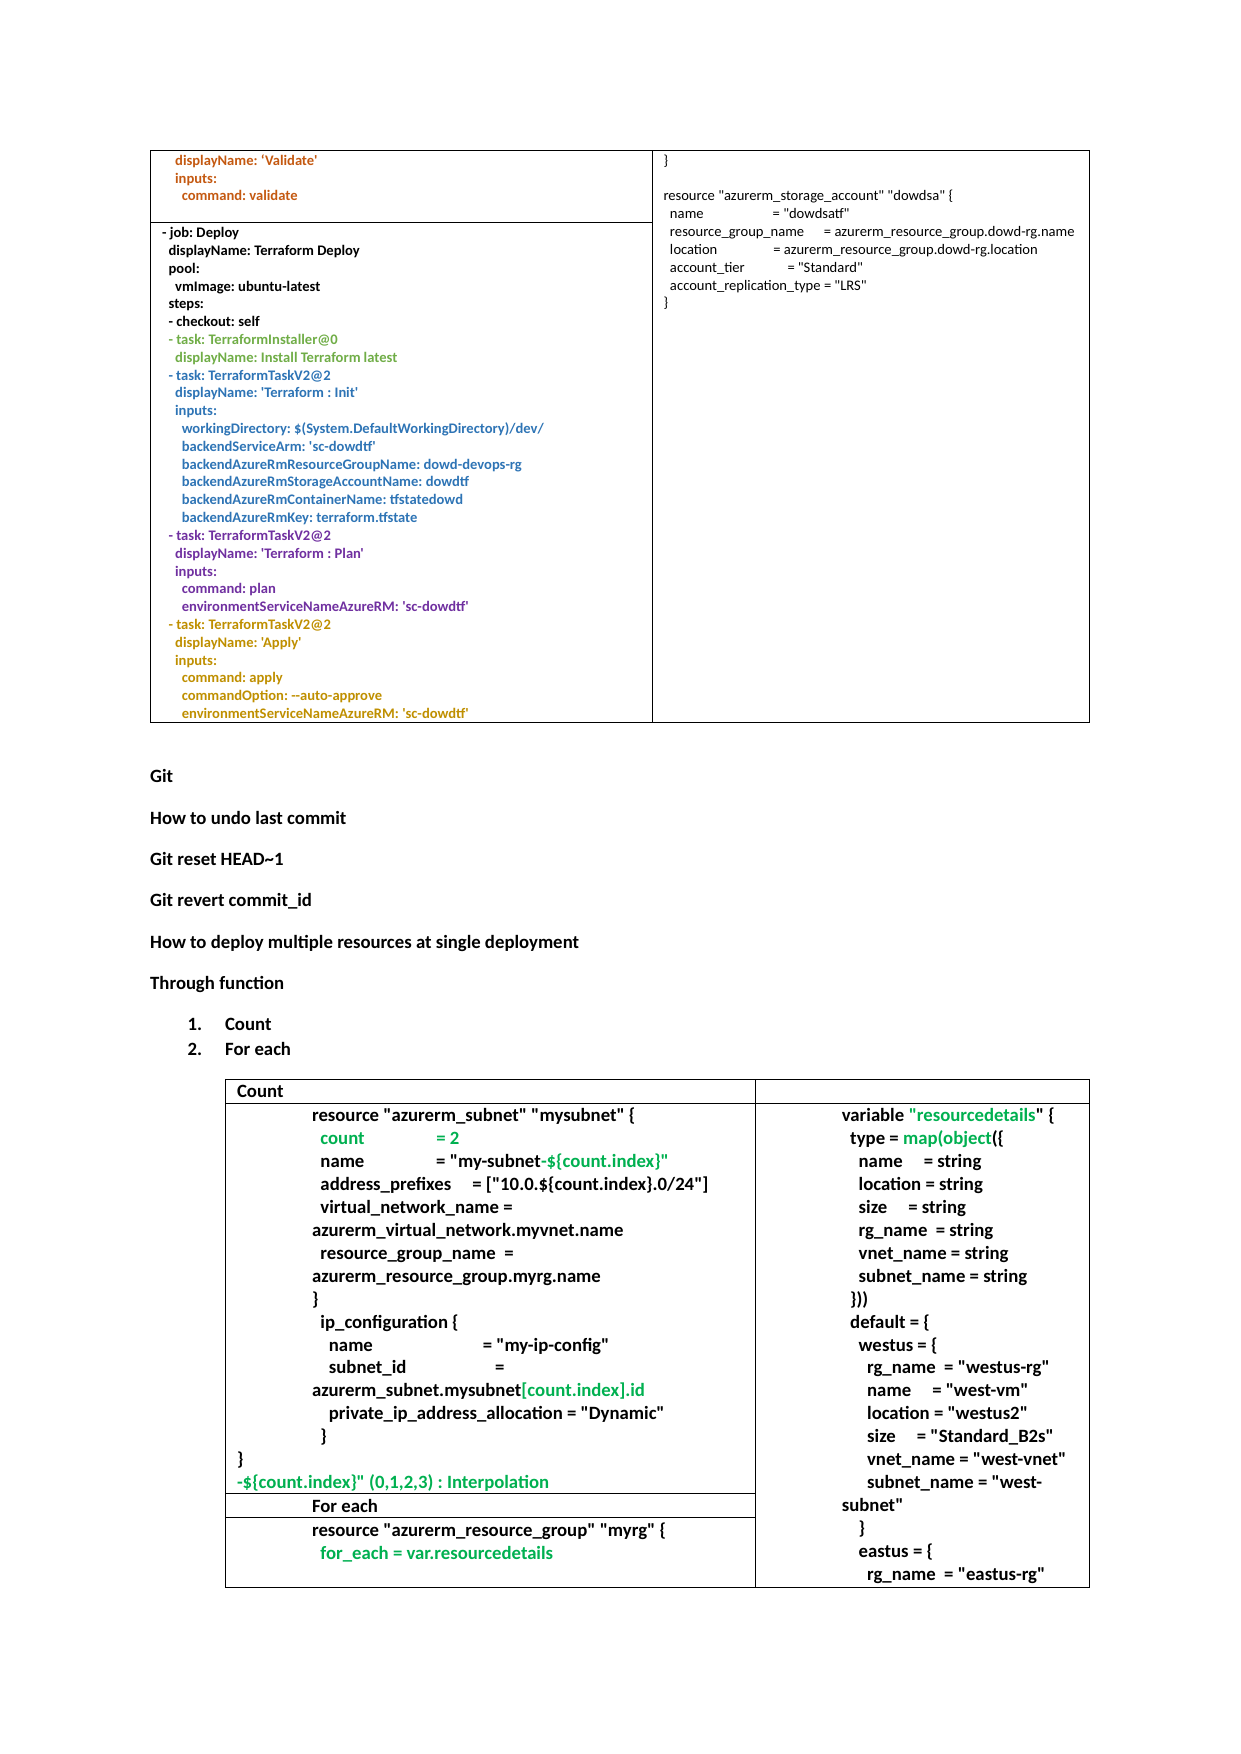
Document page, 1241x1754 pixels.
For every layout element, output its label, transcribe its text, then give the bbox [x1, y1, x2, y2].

list For each [187, 1037, 1090, 1060]
text Git reset HEAD~1 [150, 847, 1090, 870]
text How to undo last commit [150, 806, 1090, 829]
table_header Count [226, 1080, 755, 1103]
list Count [187, 1013, 1090, 1036]
text Git [150, 764, 1090, 787]
table_cell For each [226, 1494, 755, 1517]
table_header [151, 151, 652, 222]
table_header [756, 1080, 1089, 1103]
text Git revert commit_id [150, 888, 1090, 911]
table_cell variable "resourcedetails" { type = map(object({ name = string location = string size = string rg_name = string vnet_name = string subnet_name = string })) default = { westus = { rg_name = "westus-rg" name = "west-vm" location = "westus2" size = "Standard_B2s" vnet_name = "west-vnet" subnet_name = "west-subnet" } eastus = { rg_name = "eastus-rg" name = "east-vm" location = "eastus" size = "Standard_B1s" vnet_name = "east-vnet" subnet_name = "east-subnet" } } } [756, 1104, 1089, 1587]
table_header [653, 151, 1089, 722]
text Through function [150, 971, 1090, 994]
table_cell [226, 1518, 755, 1587]
table_cell - job: Deploy displayName: Terraform Deploy pool: vmImage: ubuntu-latest steps: - checkout: self - task: TerraformInstaller@0 displayName: Install Terraform latest - task: TerraformTaskV2@2 displayName: 'Terraform : Init' inputs: workingDirectory: $(System.DefaultWorkingDirectory)/dev/ backendServiceArm: 'sc-dowdtf' backendAzureRmResourceGroupName: dowd-devops-rg backendAzureRmStorageAccountName: dowdtf backendAzureRmContainerName: tfstatedowd backendAzureRmKey: terraform.tfstate - task: TerraformTaskV2@2 displayName: 'Terraform : Plan' inputs: command: plan environmentServiceNameAzureRM: 'sc-dowdtf' - task: TerraformTaskV2@2 displayName: 'Apply' inputs: command: apply commandOption: --auto-approve environmentServiceNameAzureRM: 'sc-dowdtf' [151, 223, 652, 722]
table_cell resource "azurerm_subnet" "mysubnet" { count = 2 name = "my-subnet-${count.index}" address_prefixes = ["10.0.${count.index}.0/24"] virtual_network_name = azurerm_virtual_network.myvnet.name resource_group_name = azurerm_resource_group.myrg.name } ip_configuration { name = "my-ip-config" subnet_id = azurerm_subnet.mysubnet[count.index].id private_ip_address_allocation = "Dynamic" } } -${count.index}" (0,1,2,3) : Interpolation [226, 1104, 755, 1493]
text How to deploy multiple resources at single deployment [150, 930, 1090, 953]
